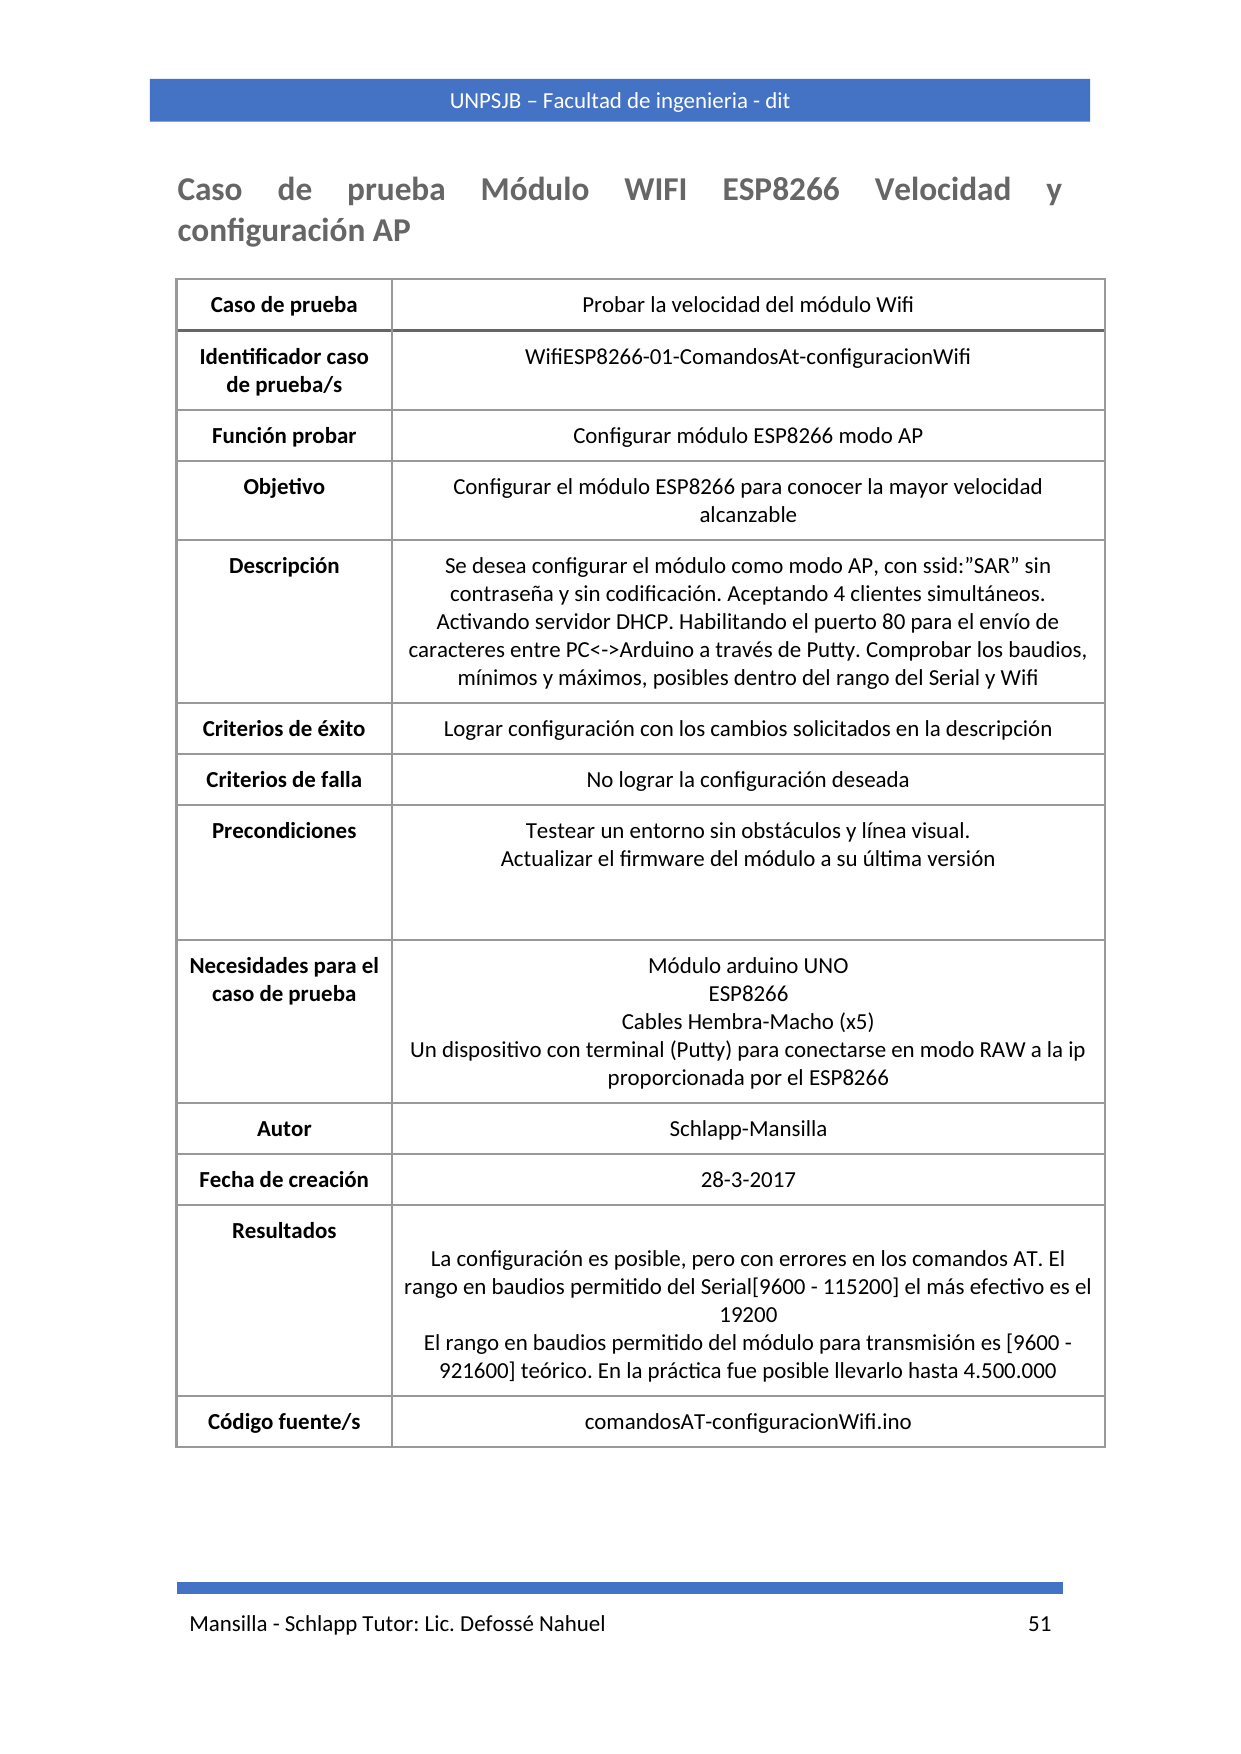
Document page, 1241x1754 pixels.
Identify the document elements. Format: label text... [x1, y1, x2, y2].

table_cell Testear un entorno sin obstáculos y línea visual. Actualizar el firmware del módulo a su última versión [393, 806, 1104, 939]
table_cell Función probar [178, 411, 391, 460]
table_header Caso de prueba [178, 280, 391, 329]
table_cell Se desea configurar el módulo como modo AP, con ssid:”SAR” sin contraseña y sin codificación. Aceptando 4 clientes simultáneos. Activando servidor DHCP. Habilitando el puerto 80 para el envío de caracteres entre PC<->Arduino a través de Putty. Comprobar los baudios, mínimos y máximos, posibles dentro del rango del Serial y Wifi [393, 541, 1104, 702]
table_cell Schlapp-Mansilla [393, 1104, 1104, 1153]
table_cell Objetivo [178, 462, 391, 539]
table_cell Código fuente/s [178, 1397, 391, 1446]
table_cell Configurar módulo ESP8266 modo AP [393, 411, 1104, 460]
table_cell Configurar el módulo ESP8266 para conocer la mayor velocidad alcanzable [393, 462, 1104, 539]
table_cell WifiESP8266-01-ComandosAt-configuracionWifi [393, 332, 1104, 409]
table_cell Fecha de creación [178, 1155, 391, 1203]
table_cell Criterios de falla [178, 755, 391, 804]
table_cell Resultados [178, 1206, 391, 1394]
table_cell Descripción [178, 541, 391, 702]
table_cell 28-3-2017 [393, 1155, 1104, 1203]
table_cell No lograr la configuración deseada [393, 755, 1104, 804]
table_cell Lograr configuración con los cambios solicitados en la descripción [393, 704, 1104, 753]
table_cell Autor [178, 1104, 391, 1153]
table_cell Módulo arduino UNO ESP8266 Cables Hembra-Macho (x5) Un dispositivo con terminal (Putty) para conectarse en modo RAW a la ip proporcionada por el ESP8266 [393, 941, 1104, 1102]
table_cell Identificador caso de prueba/s [178, 332, 391, 409]
table_cell Necesidades para el caso de prueba [178, 941, 391, 1102]
table_cell La configuración es posible, pero con errores en los comandos AT. El rango en baudios permitido del Serial[9600 - 115200] el más efectivo es el 19200 El rango en baudios permitido del módulo para transmisión es [9600 - 921600] teórico. En la práctica fue posible llevarlo hasta 4.500.000 [393, 1206, 1104, 1394]
table_cell Precondiciones [178, 806, 391, 939]
table_cell comandosAT-configuracionWifi.ino [393, 1397, 1104, 1446]
subtitle Caso de prueba Módulo WIFI ESP8266 Velocidad y configuración AP [177, 168, 1063, 250]
table_cell Criterios de éxito [178, 704, 391, 753]
table_header Probar la velocidad del módulo Wifi [393, 280, 1104, 329]
